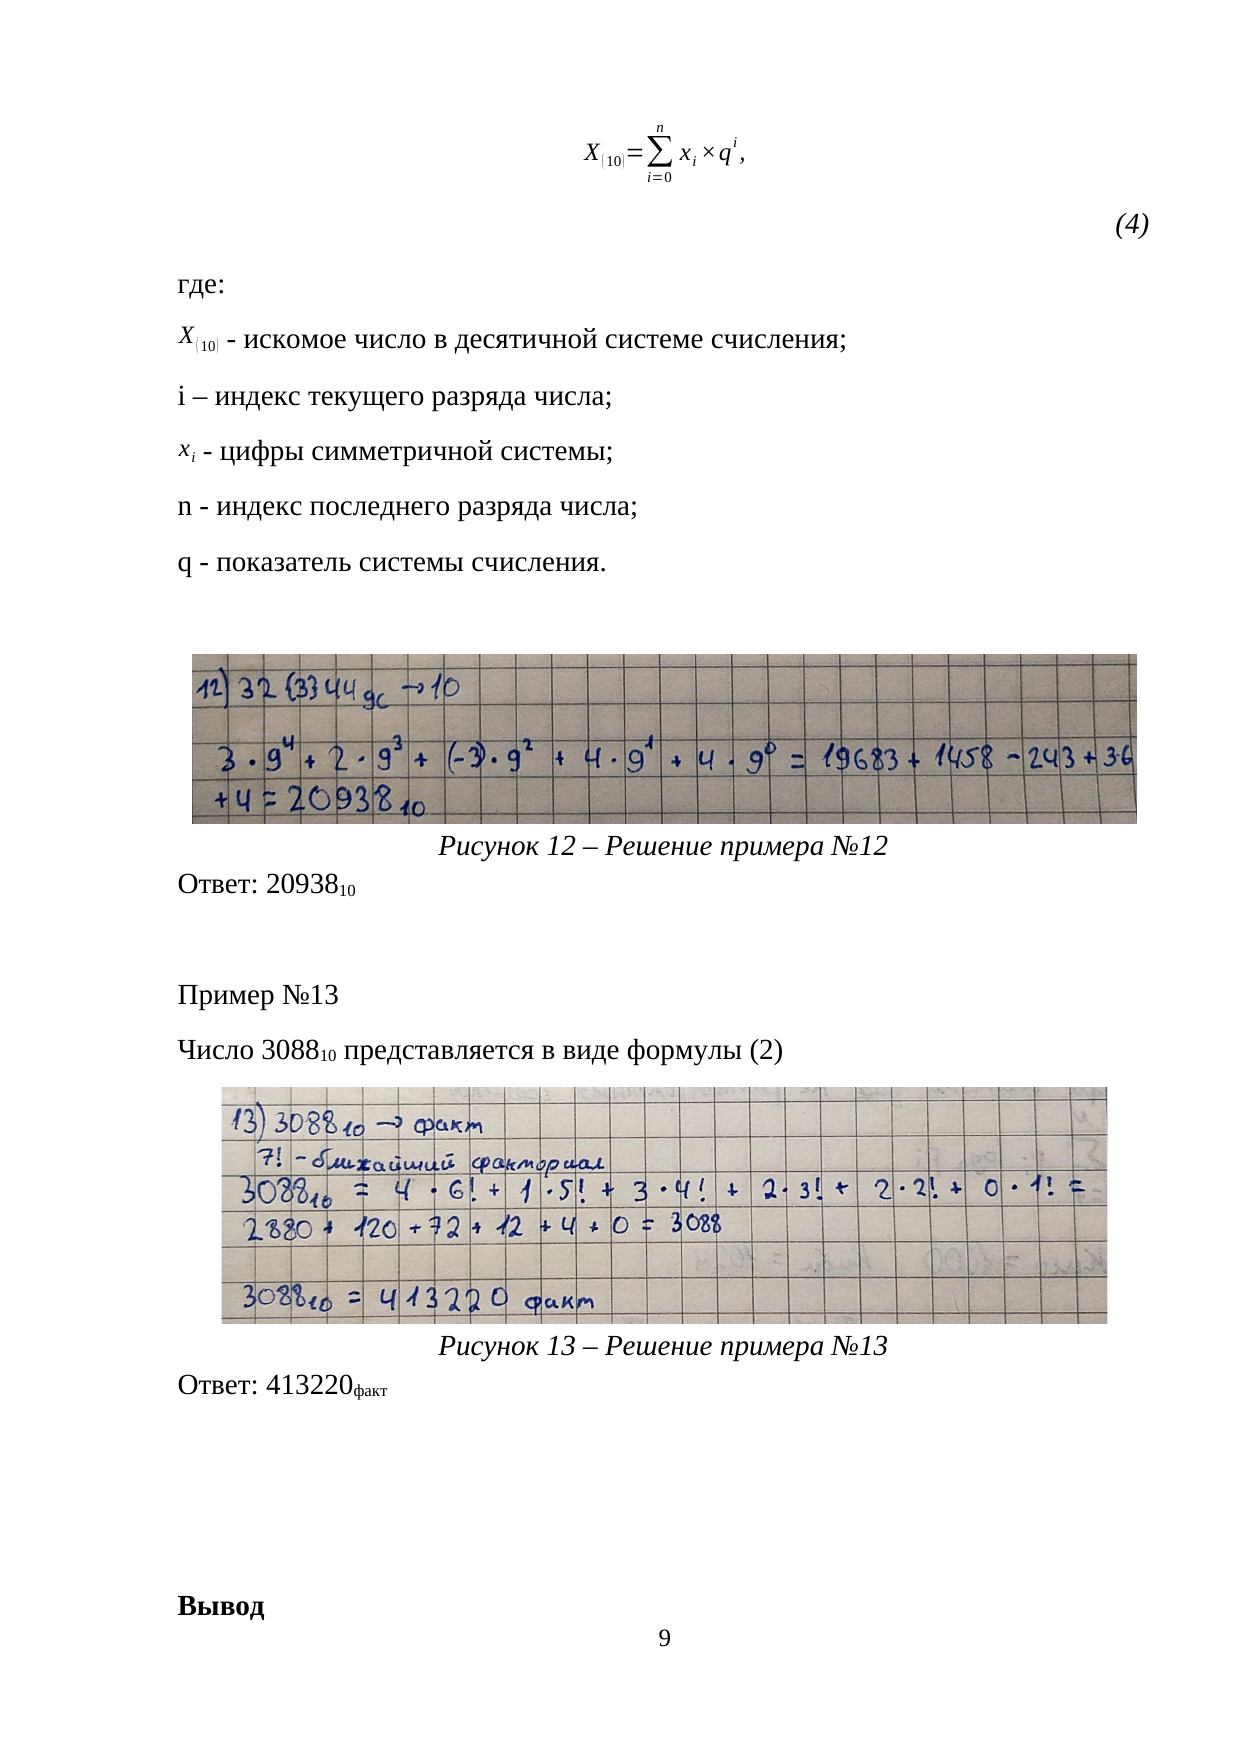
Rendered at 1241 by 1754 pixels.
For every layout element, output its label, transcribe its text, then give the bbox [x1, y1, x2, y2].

text Число 308810 представляется в виде формулы (2) [177, 1032, 1152, 1066]
picture [192, 654, 1137, 824]
text Ответ: 413220факт [177, 1367, 1152, 1400]
text где: [177, 266, 1152, 299]
text n - индекс последнего разряда числа; [177, 488, 1152, 522]
text Рисунок 13 – Решение примера №13 [177, 1328, 1152, 1362]
subtitle Пример №13 [177, 977, 1152, 1010]
subtitle Вывод [177, 1588, 1152, 1621]
text (4) [177, 206, 1152, 240]
text - искомое число в десятичной системе счисления; [177, 321, 1152, 356]
text i – индекс текущего разряда числа; [177, 378, 1152, 411]
text - цифры симметричной системы; [177, 433, 1152, 467]
text q - показатель системы счисления. [177, 544, 1152, 577]
picture [221, 1087, 1108, 1324]
text Рисунок 12 – Решение примера №12 [177, 828, 1152, 861]
text Ответ: 2093810 [177, 866, 1152, 900]
